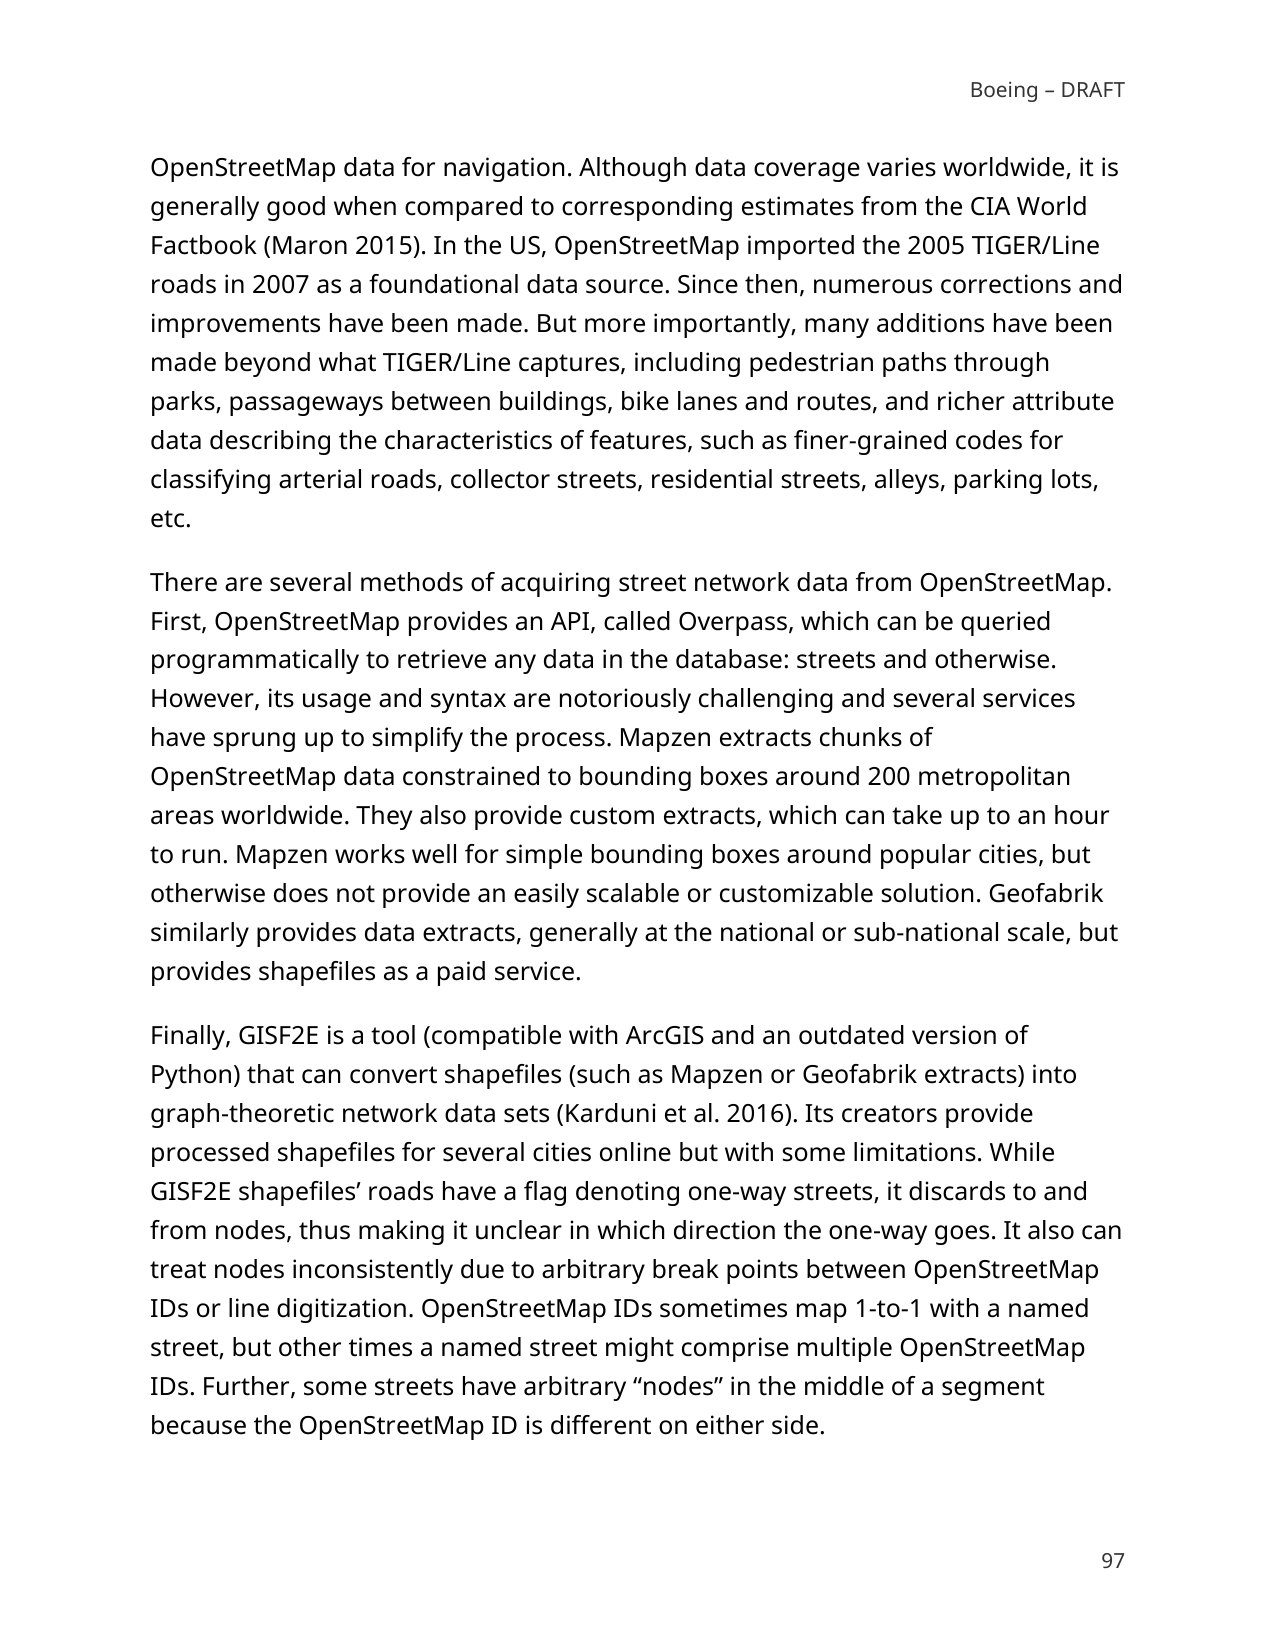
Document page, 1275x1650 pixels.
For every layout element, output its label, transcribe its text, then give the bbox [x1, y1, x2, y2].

text There are several methods of acquiring street network data from OpenStreetMap. First, OpenStreetMap provides an API, called Overpass, which can be queried programmatically to retrieve any data in the database: streets and otherwise. However, its usage and syntax are notoriously challenging and several services have sprung up to simplify the process. Mapzen extracts chunks of OpenStreetMap data constrained to bounding boxes around 200 metropolitan areas worldwide. They also provide custom extracts, which can take up to an hour to run. Mapzen works well for simple bounding boxes around popular cities, but otherwise does not provide an easily scalable or customizable solution. Geofabrik similarly provides data extracts, generally at the national or sub-national scale, but provides shapefiles as a paid service. [150, 564, 1125, 988]
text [150, 150, 1125, 534]
text Finally, GISF2E is a tool (compatible with ArcGIS and an outdated version of Python) that can convert shapefiles (such as Mapzen or Geofabrik extracts) into graph-theoretic network data sets (Karduni et al. 2016). Its creators provide processed shapefiles for several cities online but with some limitations. While GISF2E shapefiles’ roads have a flag denoting one-way streets, it discards to and from nodes, thus making it unclear in which direction the one-way goes. It also can treat nodes inconsistently due to arbitrary break points between OpenStreetMap IDs or line digitization. OpenStreetMap IDs sometimes map 1-to-1 with a named street, but other times a named street might comprise multiple OpenStreetMap IDs. Further, some streets have arbitrary “nodes” in the middle of a segment because the OpenStreetMap ID is different on either side. [150, 1018, 1125, 1442]
